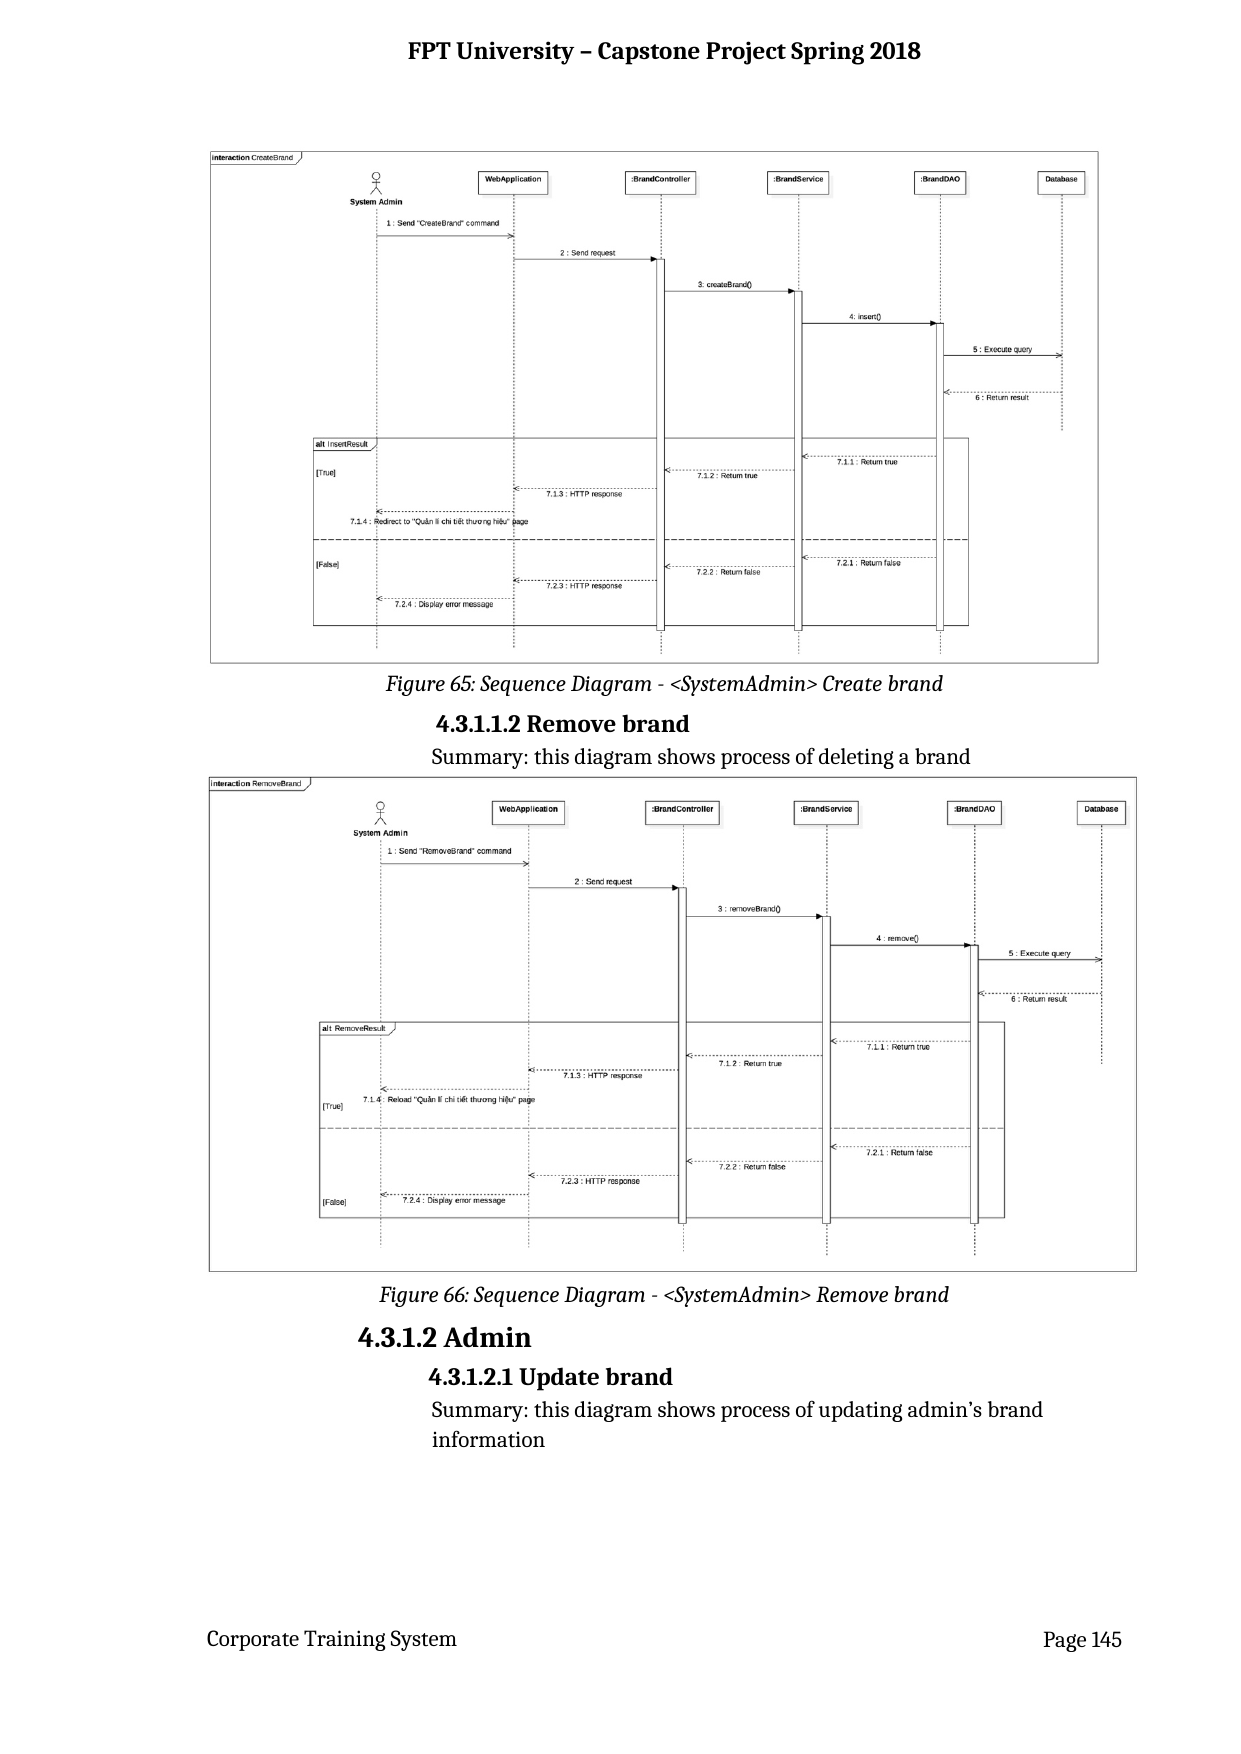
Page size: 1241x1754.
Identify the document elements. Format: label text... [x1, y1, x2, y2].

picture [206, 147, 1122, 667]
text Summary: this diagram shows process of deleting a brand [432, 744, 1122, 770]
subtitle 4.3.1.2.1 Update brand [428, 1363, 1124, 1391]
subtitle 4.3.1.1.2 Remove brand [436, 710, 1124, 739]
text Figure 66: Sequence Diagram - <SystemAdmin> Remove brand [207, 1281, 1122, 1308]
subtitle 4.3.1.2 Admin [357, 1321, 1124, 1354]
picture [206, 774, 1163, 1278]
text Summary: this diagram shows process of updating admin’s brand information [432, 1397, 1122, 1453]
text Figure 65: Sequence Diagram - <SystemAdmin> Create brand [207, 670, 1122, 697]
